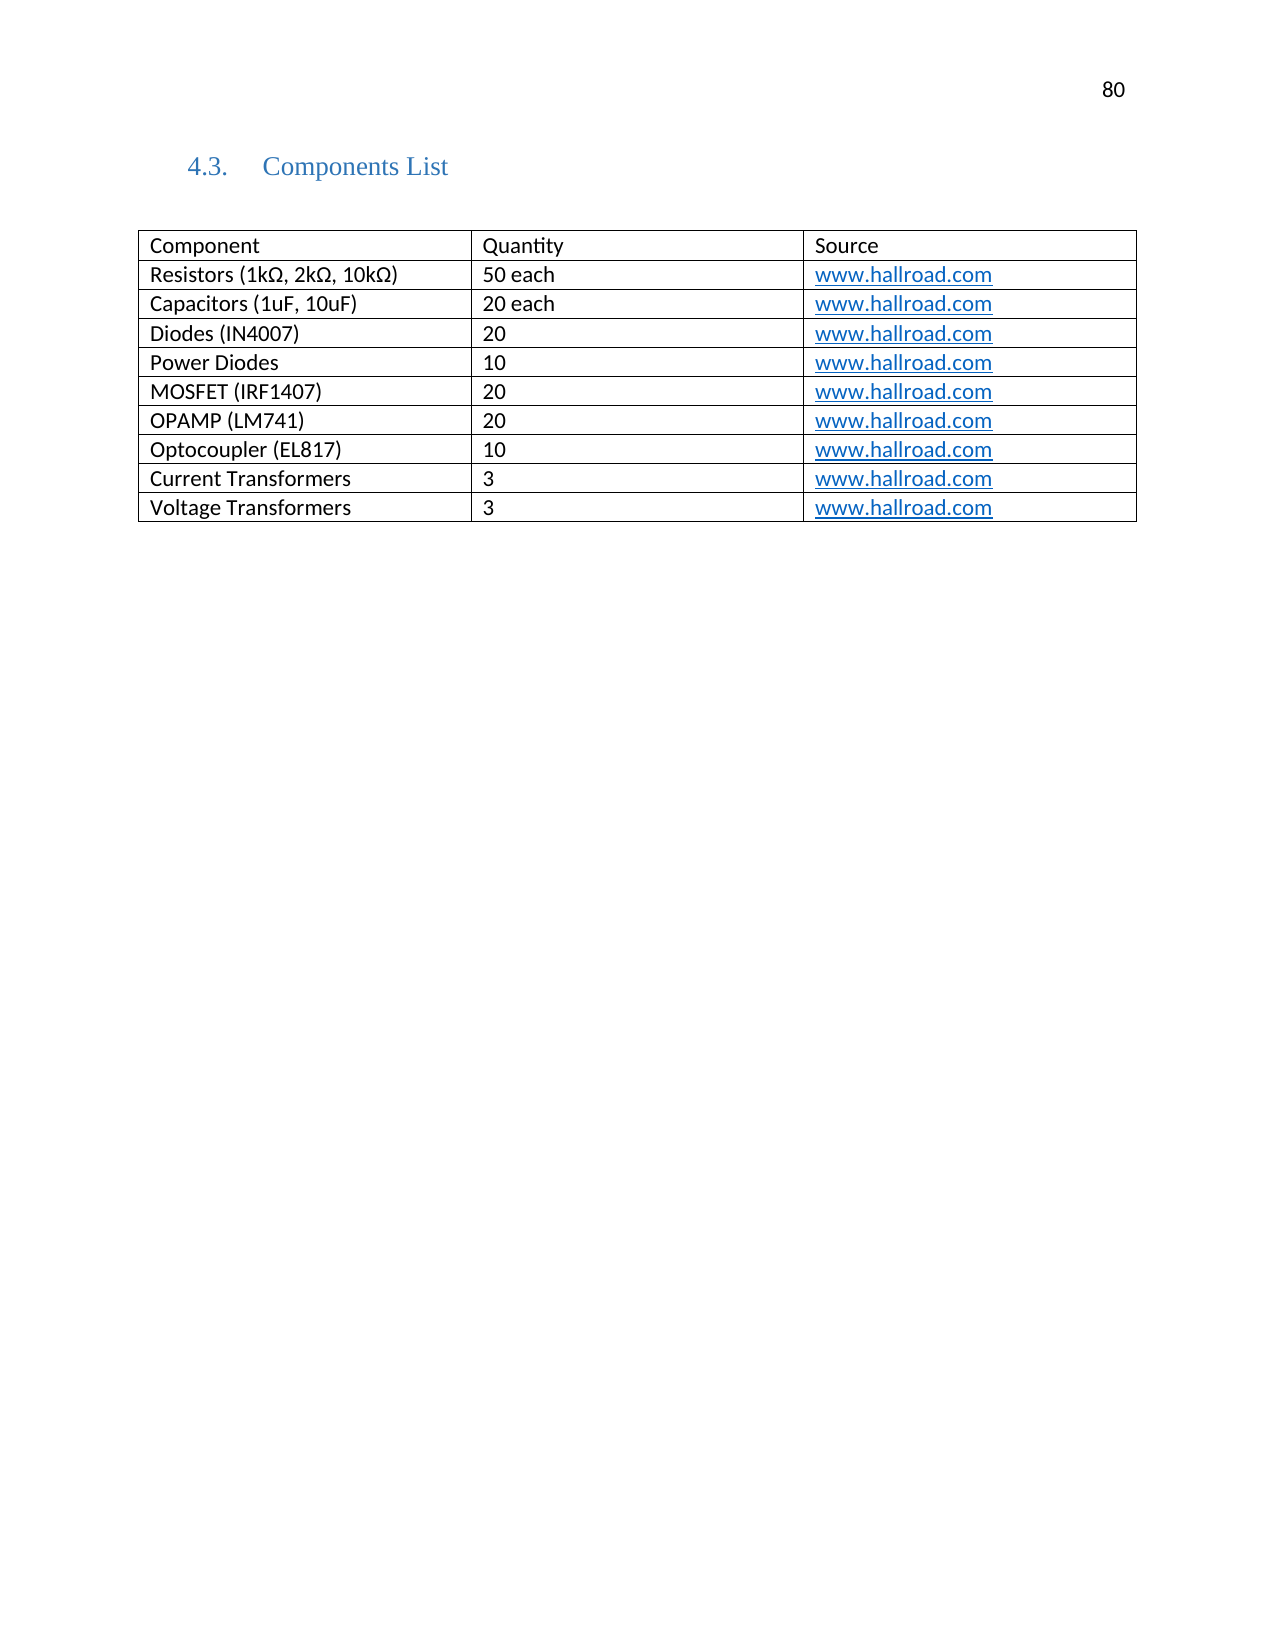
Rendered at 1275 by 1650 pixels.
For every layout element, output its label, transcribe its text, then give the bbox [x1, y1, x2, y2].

table_header Quantity [472, 231, 803, 259]
table_cell MOSFET (IRF1407) [139, 377, 471, 405]
table_cell Diodes (IN4007) [139, 319, 471, 347]
table_cell 50 each [472, 261, 803, 288]
table_cell Capacitors (1uF, 10uF) [139, 290, 471, 318]
table_cell 20 [472, 319, 803, 347]
table_cell www.hallroad.com [804, 464, 1136, 492]
table_cell 10 [472, 435, 803, 463]
table_cell www.hallroad.com [804, 290, 1136, 318]
table_cell 3 [472, 464, 803, 492]
table_cell www.hallroad.com [804, 377, 1136, 405]
table_cell Resistors (1kΩ, 2kΩ, 10kΩ) [139, 261, 471, 288]
table_cell Current Transformers [139, 464, 471, 492]
table_cell www.hallroad.com [804, 261, 1136, 288]
table_cell 3 [472, 493, 803, 521]
table_header Component [139, 231, 471, 259]
table_cell Optocoupler (EL817) [139, 435, 471, 463]
table_cell 20 each [472, 290, 803, 318]
table_cell 10 [472, 348, 803, 376]
table_cell Voltage Transformers [139, 493, 471, 521]
table_cell 20 [472, 377, 803, 405]
subtitle Components List [187, 150, 1125, 181]
table_cell www.hallroad.com [804, 435, 1136, 463]
table_cell OPAMP (LM741) [139, 406, 471, 434]
table_cell www.hallroad.com [804, 493, 1136, 521]
table_cell 20 [472, 406, 803, 434]
table_header Source [804, 231, 1136, 259]
table_cell www.hallroad.com [804, 348, 1136, 376]
table_cell www.hallroad.com [804, 406, 1136, 434]
table_cell Power Diodes [139, 348, 471, 376]
table_cell www.hallroad.com [804, 319, 1136, 347]
